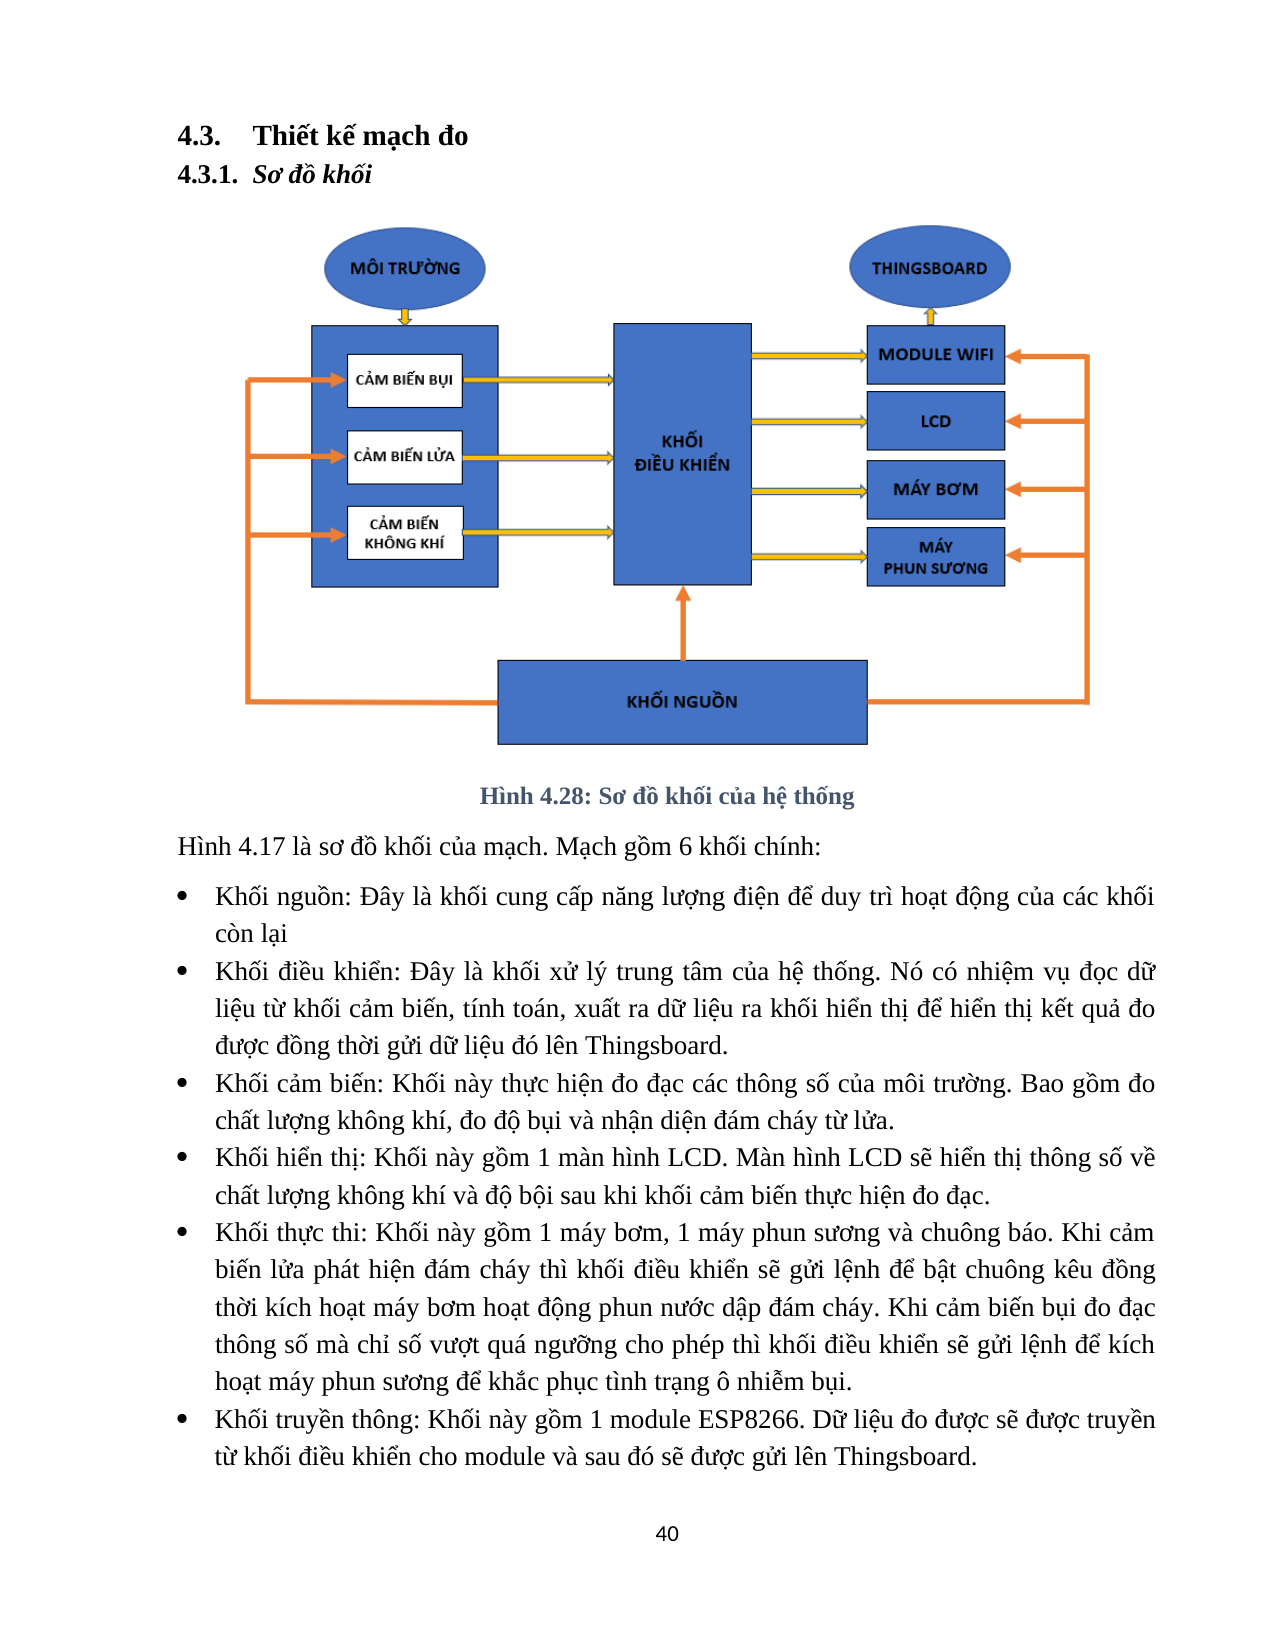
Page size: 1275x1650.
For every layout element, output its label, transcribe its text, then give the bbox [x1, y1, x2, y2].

list Khối thực thi: Khối này gồm 1 máy bơm, 1 máy phun sương và chuông báo. Khi cảm biến lửa phát hiện đám cháy thì khối điều khiển sẽ gửi lệnh để bật chuông kêu đồng thời kích hoạt máy bơm hoạt động phun nước dập đám cháy. Khi cảm biến bụi đo đạc thông số mà chỉ số vượt quá ngưỡng cho phép thì khối điều khiển sẽ gửi lệnh để kích hoạt máy phun sương để khắc phục tình trạng ô nhiễm bụi. [177, 1216, 1157, 1397]
text Hình 4.17 là sơ đồ khối của mạch. Mạch gồm 6 khối chính: [177, 830, 1157, 861]
list Thiết kế mạch đo [177, 118, 1157, 152]
list Sơ đồ khối [177, 158, 1157, 189]
list Khối nguồn: Đây là khối cung cấp năng lượng điện để duy trì hoạt động của các khối còn lại [177, 880, 1157, 949]
picture [229, 220, 1105, 764]
list Khối hiển thị: Khối này gồm 1 màn hình LCD. Màn hình LCD sẽ hiển thị thông số về chất lượng không khí và độ bội sau khi khối cảm biến thực hiện đo đạc. [177, 1141, 1157, 1210]
list Khối điều khiển: Đây là khối xử lý trung tâm của hệ thống. Nó có nhiệm vụ đọc dữ liệu từ khối cảm biến, tính toán, xuất ra dữ liệu ra khối hiển thị để hiển thị kết quả đo được đồng thời gửi dữ liệu đó lên Thingsboard. [177, 955, 1157, 1061]
list Khối cảm biến: Khối này thực hiện đo đạc các thông số của môi trường. Bao gồm đo chất lượng không khí, đo độ bụi và nhận diện đám cháy từ lửa. [177, 1067, 1157, 1135]
list Khối truyền thông: Khối này gồm 1 module ESP8266. Dữ liệu đo được sẽ được truyền từ khối điều khiển cho module và sau đó sẽ được gửi lên Thingsboard. [177, 1403, 1157, 1471]
